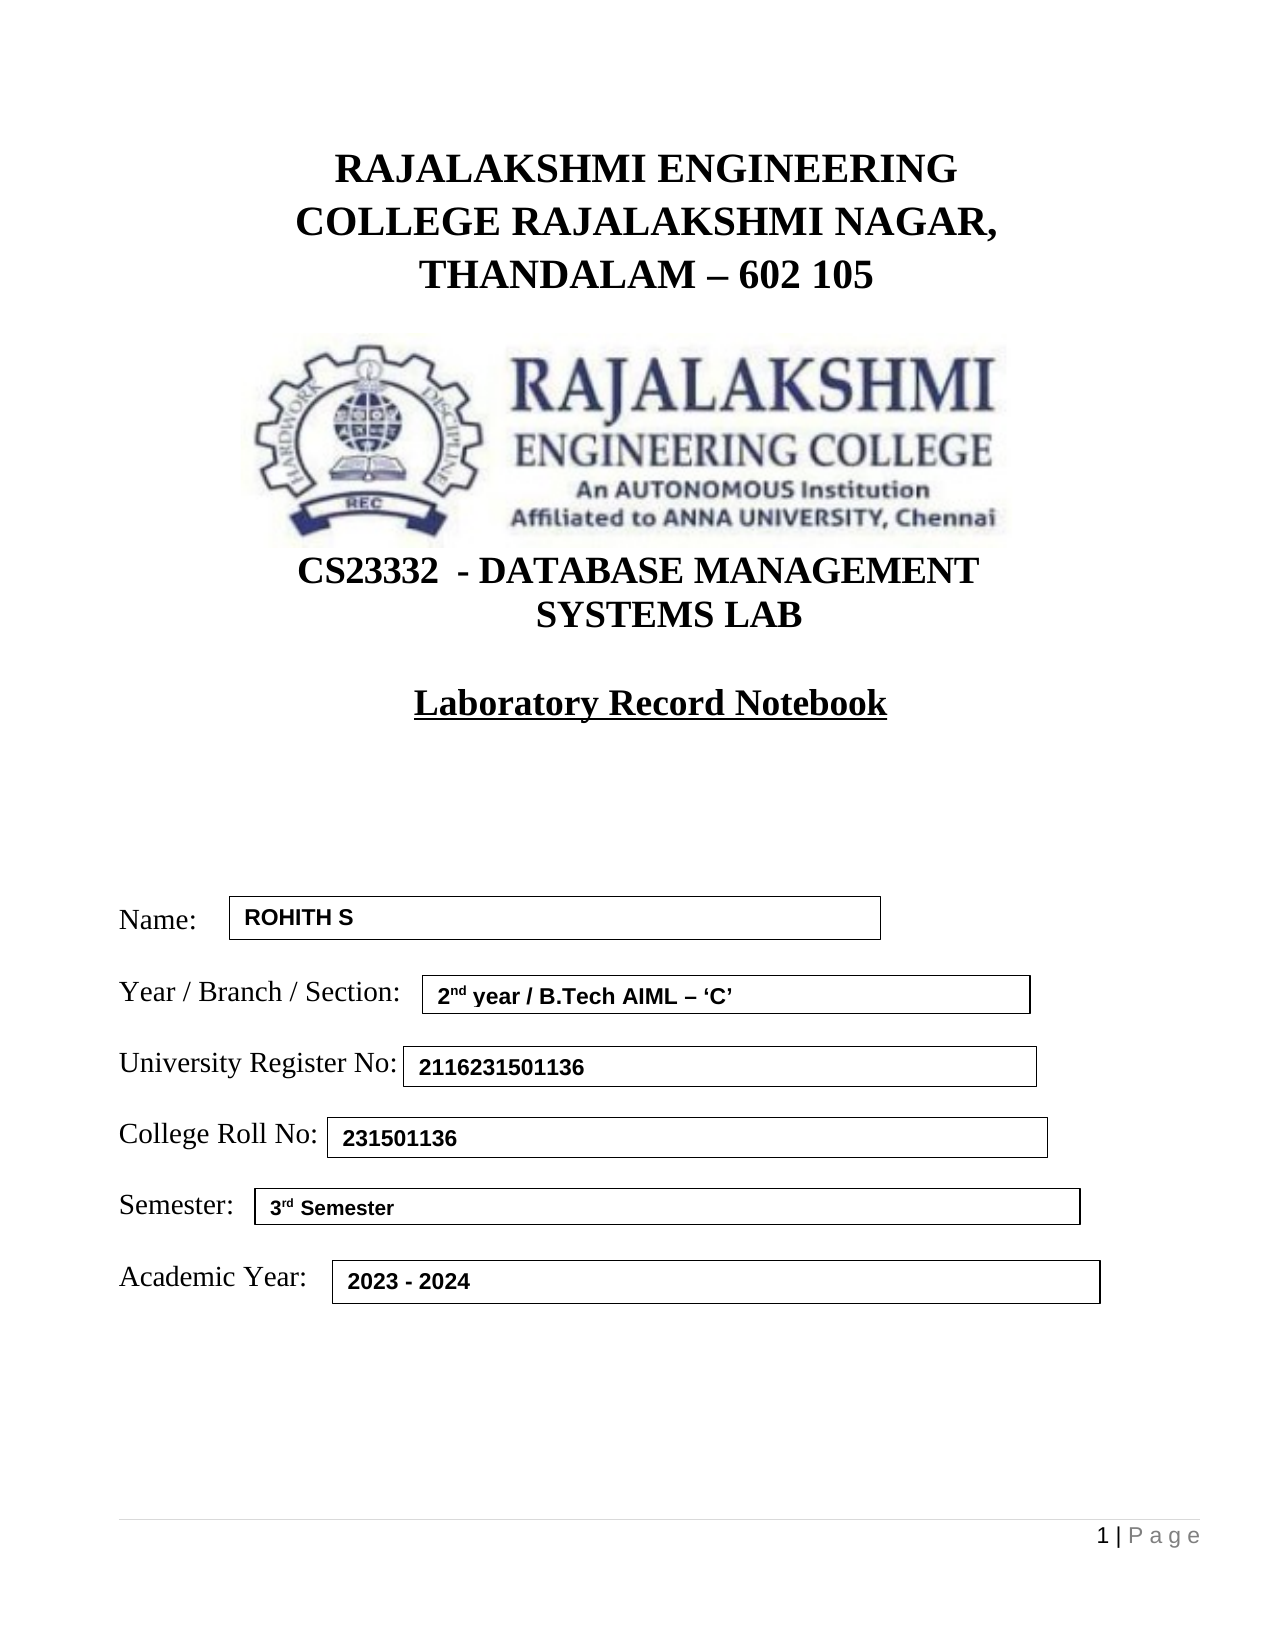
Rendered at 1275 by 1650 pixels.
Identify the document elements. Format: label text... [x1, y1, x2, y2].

text Name: [119, 902, 229, 936]
text Laboratory Record Notebook [119, 680, 1042, 723]
text University Register No: [119, 1045, 1200, 1078]
title SYSTEMS LAB [119, 592, 1050, 636]
text College Roll No: [119, 1116, 1200, 1150]
picture [240, 333, 1013, 548]
text Semester: [119, 1187, 1200, 1221]
text RAJALAKSHMI ENGINEERING COLLEGE RAJALAKSHMI NAGAR, THANDALAM – 602 105 [251, 144, 1042, 297]
text Academic Year: [119, 1259, 1200, 1292]
text Year / Branch / Section: [119, 974, 866, 1007]
